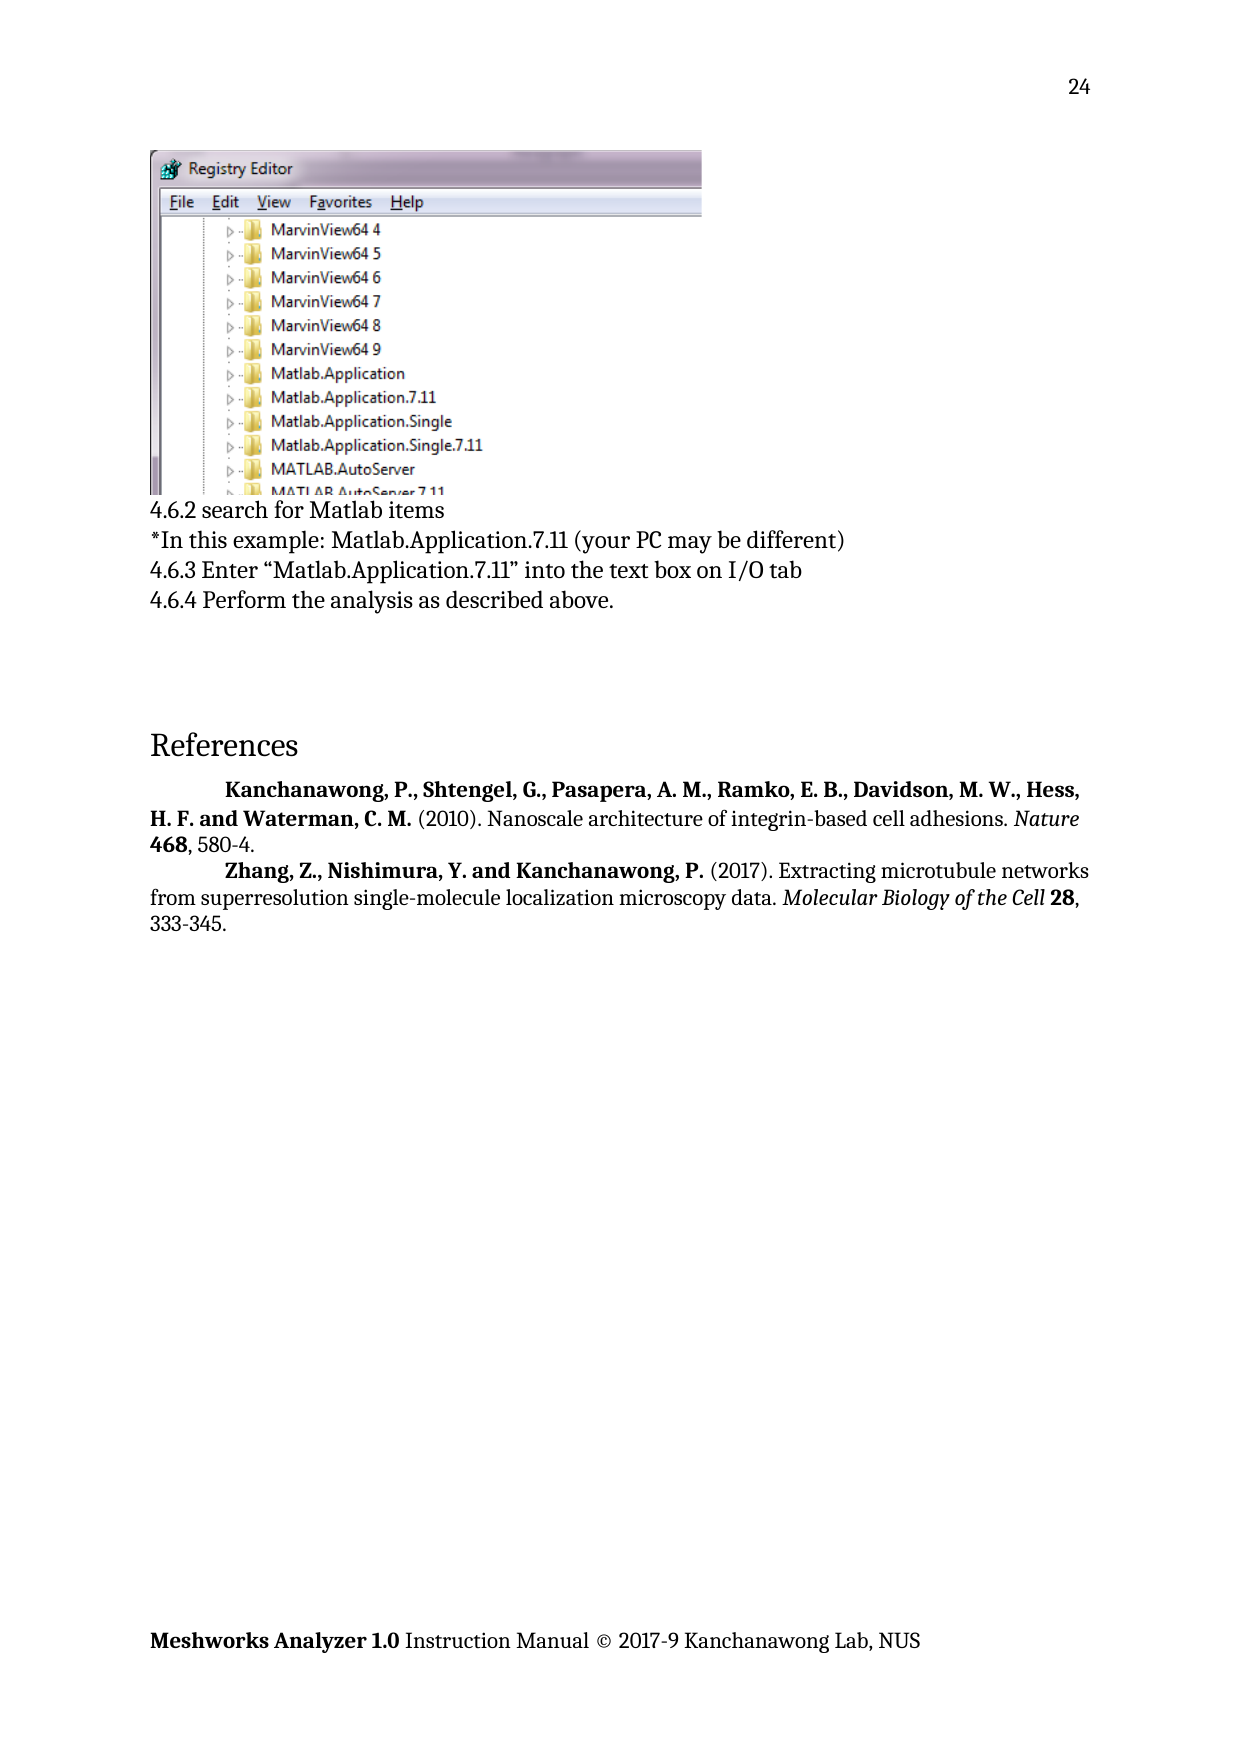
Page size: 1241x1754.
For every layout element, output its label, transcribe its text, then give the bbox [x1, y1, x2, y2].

text Kanchanawong, P., Shtengel, G., Pasapera, A. M., Ramko, E. B., Davidson, M. W., Hess, H. F. and Waterman, C. M. (2010). Nanoscale architecture of integrin-based cell adhesions. Nature 468, 580-4. [150, 767, 1090, 858]
text References [150, 727, 1090, 765]
picture [150, 150, 702, 495]
text *In this example: Matlab.Application.7.11 (your PC may be different) [150, 526, 1090, 555]
text 4.6.3 Enter “Matlab.Application.7.11” into the text box on I/O tab [150, 556, 1090, 585]
text 4.6.2 search for Matlab items [150, 496, 1090, 525]
text Zhang, Z., Nishimura, Y. and Kanchanawong, P. (2017). Extracting microtubule networks from superresolution single-molecule localization microscopy data. Molecular Biology of the Cell 28, 333-345. [150, 858, 1090, 937]
text 4.6.4 Perform the analysis as described above. [150, 586, 1090, 615]
